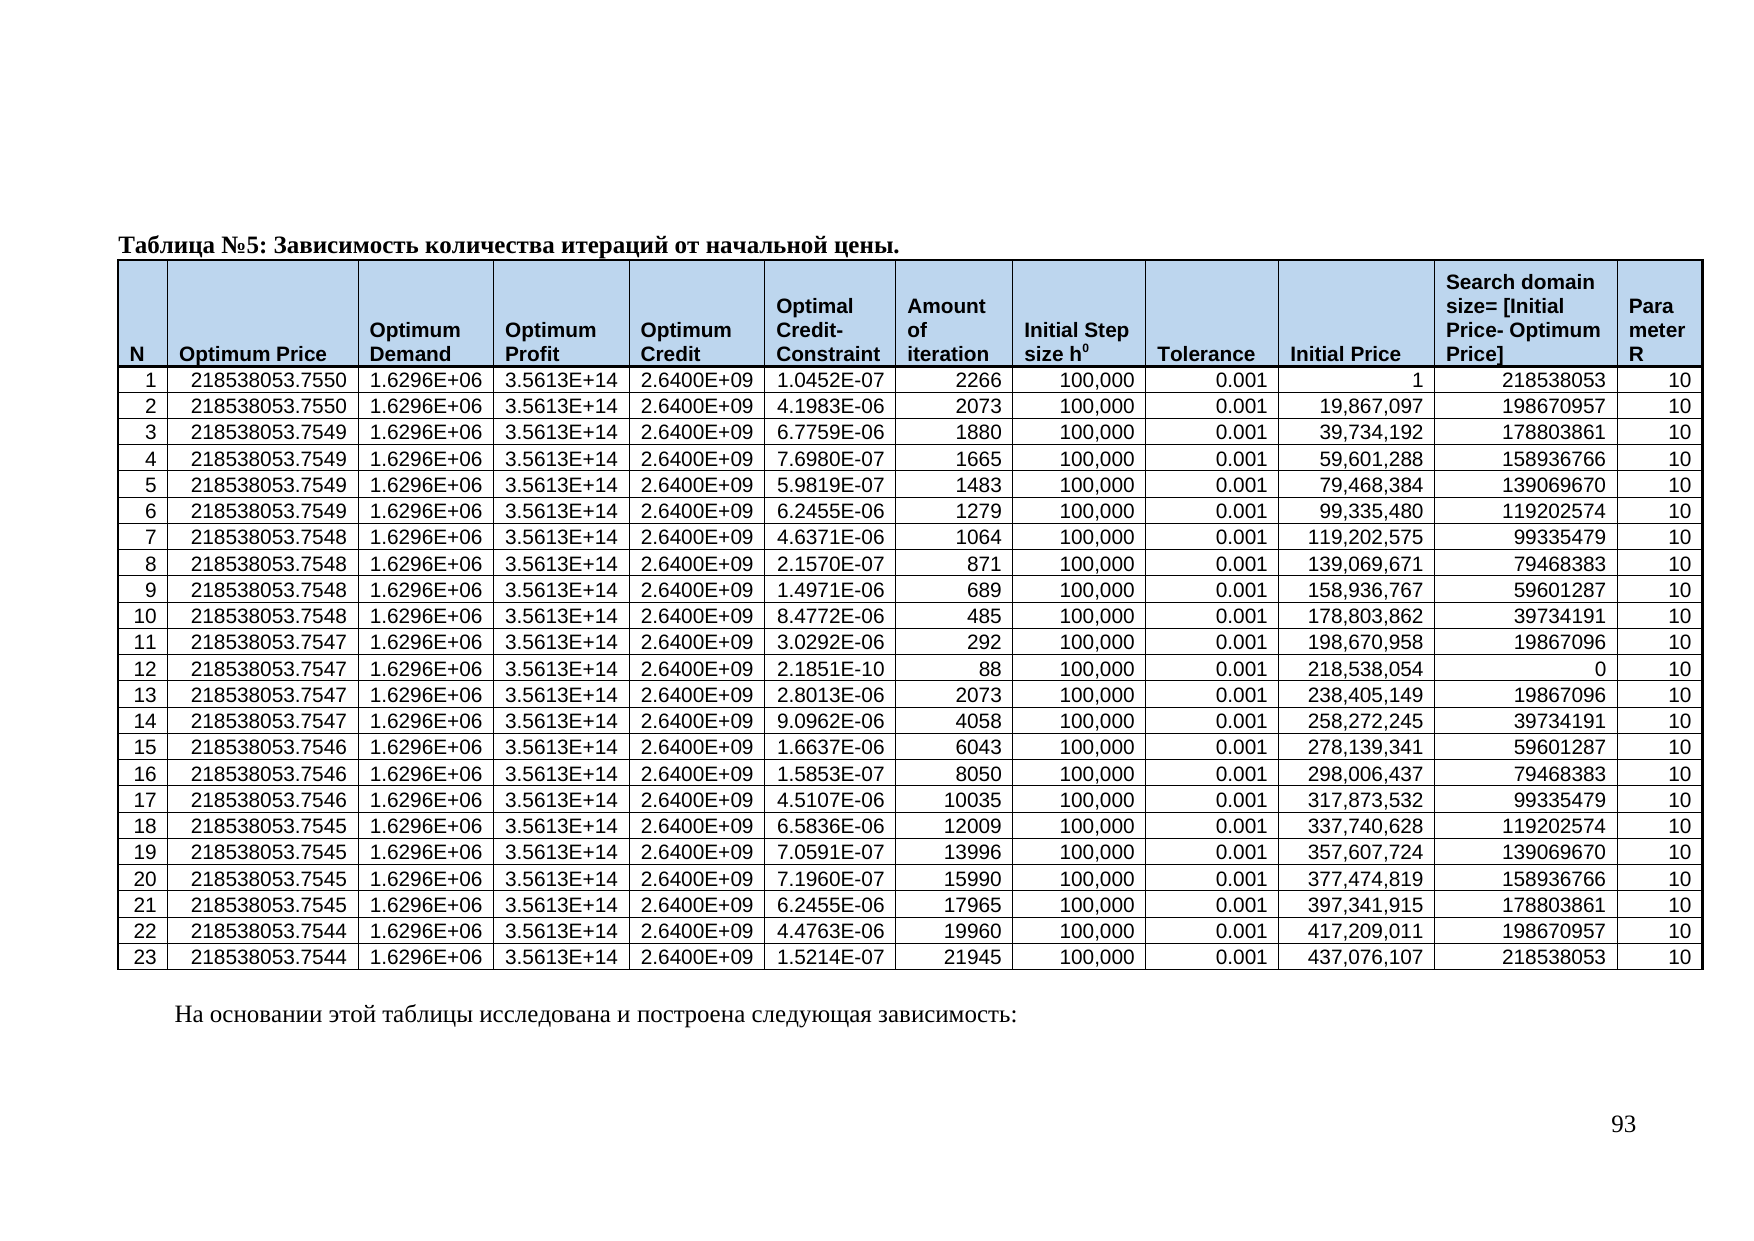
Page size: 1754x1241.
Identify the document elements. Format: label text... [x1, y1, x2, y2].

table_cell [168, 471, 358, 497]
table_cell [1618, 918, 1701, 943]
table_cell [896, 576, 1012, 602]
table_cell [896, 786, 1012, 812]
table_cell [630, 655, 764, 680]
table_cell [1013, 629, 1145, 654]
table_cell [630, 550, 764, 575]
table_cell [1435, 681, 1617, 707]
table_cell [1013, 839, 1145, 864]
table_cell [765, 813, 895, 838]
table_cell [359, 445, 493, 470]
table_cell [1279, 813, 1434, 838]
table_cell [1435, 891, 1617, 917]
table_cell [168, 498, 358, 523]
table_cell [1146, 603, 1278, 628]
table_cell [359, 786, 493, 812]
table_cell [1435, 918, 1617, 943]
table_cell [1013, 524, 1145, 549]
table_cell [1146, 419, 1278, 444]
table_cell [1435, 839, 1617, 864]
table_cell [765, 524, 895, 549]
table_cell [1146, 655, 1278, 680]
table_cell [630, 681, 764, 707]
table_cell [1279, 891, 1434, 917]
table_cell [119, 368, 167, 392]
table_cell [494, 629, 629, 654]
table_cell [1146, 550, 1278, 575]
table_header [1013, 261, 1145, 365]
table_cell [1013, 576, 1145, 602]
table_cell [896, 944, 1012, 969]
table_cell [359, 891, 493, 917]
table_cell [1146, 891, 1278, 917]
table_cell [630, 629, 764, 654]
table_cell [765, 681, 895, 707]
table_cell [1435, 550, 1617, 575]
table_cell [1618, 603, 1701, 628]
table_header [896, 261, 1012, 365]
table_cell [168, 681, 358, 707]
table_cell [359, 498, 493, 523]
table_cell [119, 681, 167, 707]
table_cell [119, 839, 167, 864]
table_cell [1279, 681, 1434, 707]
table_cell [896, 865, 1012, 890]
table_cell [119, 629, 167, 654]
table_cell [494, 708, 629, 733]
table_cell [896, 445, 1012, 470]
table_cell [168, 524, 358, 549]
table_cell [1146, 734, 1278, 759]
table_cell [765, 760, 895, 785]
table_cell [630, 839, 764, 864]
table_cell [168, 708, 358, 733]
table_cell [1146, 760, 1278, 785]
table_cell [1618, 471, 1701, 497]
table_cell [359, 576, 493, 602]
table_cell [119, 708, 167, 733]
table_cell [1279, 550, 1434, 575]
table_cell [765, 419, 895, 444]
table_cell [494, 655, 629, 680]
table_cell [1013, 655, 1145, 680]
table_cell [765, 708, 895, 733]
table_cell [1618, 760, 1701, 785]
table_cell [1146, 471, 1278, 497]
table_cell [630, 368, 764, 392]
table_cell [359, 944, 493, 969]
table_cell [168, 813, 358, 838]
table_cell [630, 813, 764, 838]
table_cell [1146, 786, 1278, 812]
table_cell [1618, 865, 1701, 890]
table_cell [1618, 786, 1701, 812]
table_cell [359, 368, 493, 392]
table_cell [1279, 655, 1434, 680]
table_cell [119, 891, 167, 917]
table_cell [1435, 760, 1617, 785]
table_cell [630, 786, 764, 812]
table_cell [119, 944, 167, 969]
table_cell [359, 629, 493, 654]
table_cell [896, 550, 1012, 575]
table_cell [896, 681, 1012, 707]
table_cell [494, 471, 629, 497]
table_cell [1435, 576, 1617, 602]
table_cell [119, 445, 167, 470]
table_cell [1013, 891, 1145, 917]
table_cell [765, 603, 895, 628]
text На основании этой таблицы исследована и построена следующая зависимость: [174, 999, 1636, 1028]
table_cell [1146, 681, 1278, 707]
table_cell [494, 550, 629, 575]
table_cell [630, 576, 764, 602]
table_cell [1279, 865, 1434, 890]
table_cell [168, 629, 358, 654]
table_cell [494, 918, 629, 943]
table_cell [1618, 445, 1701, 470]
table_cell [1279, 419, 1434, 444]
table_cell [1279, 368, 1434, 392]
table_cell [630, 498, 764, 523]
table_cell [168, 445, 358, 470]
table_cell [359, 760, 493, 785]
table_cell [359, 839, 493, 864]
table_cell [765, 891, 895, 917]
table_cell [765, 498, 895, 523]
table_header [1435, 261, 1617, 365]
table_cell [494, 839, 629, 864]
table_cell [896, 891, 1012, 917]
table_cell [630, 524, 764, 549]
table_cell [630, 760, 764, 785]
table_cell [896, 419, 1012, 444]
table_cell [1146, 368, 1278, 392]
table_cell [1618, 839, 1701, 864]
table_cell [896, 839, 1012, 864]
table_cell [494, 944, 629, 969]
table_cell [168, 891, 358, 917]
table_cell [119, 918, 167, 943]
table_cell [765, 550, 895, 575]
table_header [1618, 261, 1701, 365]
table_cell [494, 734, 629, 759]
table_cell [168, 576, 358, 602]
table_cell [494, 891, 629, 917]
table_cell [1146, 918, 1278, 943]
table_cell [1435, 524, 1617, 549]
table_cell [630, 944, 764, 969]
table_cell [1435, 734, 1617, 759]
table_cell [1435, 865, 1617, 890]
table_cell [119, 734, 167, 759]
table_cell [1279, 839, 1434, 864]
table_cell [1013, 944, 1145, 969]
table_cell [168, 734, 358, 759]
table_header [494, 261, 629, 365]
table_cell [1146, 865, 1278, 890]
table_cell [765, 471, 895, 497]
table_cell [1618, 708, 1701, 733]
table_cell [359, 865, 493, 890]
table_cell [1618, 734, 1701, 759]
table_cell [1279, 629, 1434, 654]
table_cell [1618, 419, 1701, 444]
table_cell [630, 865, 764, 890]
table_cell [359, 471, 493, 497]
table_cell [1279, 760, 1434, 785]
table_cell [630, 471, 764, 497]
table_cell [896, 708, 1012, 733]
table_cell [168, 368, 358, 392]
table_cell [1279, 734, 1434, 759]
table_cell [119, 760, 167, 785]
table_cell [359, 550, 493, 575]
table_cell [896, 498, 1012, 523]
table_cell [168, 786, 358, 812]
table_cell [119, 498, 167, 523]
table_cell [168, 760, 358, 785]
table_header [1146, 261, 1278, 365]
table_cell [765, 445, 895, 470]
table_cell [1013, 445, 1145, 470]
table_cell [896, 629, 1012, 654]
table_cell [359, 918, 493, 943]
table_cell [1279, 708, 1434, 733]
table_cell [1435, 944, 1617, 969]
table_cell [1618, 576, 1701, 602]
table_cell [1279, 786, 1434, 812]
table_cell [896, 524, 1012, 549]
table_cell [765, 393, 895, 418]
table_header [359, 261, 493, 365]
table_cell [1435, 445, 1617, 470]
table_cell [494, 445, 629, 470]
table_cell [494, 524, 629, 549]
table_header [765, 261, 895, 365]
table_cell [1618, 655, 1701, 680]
text Таблица №5: Зависимость количества итераций от начальной цены. [118, 230, 1636, 259]
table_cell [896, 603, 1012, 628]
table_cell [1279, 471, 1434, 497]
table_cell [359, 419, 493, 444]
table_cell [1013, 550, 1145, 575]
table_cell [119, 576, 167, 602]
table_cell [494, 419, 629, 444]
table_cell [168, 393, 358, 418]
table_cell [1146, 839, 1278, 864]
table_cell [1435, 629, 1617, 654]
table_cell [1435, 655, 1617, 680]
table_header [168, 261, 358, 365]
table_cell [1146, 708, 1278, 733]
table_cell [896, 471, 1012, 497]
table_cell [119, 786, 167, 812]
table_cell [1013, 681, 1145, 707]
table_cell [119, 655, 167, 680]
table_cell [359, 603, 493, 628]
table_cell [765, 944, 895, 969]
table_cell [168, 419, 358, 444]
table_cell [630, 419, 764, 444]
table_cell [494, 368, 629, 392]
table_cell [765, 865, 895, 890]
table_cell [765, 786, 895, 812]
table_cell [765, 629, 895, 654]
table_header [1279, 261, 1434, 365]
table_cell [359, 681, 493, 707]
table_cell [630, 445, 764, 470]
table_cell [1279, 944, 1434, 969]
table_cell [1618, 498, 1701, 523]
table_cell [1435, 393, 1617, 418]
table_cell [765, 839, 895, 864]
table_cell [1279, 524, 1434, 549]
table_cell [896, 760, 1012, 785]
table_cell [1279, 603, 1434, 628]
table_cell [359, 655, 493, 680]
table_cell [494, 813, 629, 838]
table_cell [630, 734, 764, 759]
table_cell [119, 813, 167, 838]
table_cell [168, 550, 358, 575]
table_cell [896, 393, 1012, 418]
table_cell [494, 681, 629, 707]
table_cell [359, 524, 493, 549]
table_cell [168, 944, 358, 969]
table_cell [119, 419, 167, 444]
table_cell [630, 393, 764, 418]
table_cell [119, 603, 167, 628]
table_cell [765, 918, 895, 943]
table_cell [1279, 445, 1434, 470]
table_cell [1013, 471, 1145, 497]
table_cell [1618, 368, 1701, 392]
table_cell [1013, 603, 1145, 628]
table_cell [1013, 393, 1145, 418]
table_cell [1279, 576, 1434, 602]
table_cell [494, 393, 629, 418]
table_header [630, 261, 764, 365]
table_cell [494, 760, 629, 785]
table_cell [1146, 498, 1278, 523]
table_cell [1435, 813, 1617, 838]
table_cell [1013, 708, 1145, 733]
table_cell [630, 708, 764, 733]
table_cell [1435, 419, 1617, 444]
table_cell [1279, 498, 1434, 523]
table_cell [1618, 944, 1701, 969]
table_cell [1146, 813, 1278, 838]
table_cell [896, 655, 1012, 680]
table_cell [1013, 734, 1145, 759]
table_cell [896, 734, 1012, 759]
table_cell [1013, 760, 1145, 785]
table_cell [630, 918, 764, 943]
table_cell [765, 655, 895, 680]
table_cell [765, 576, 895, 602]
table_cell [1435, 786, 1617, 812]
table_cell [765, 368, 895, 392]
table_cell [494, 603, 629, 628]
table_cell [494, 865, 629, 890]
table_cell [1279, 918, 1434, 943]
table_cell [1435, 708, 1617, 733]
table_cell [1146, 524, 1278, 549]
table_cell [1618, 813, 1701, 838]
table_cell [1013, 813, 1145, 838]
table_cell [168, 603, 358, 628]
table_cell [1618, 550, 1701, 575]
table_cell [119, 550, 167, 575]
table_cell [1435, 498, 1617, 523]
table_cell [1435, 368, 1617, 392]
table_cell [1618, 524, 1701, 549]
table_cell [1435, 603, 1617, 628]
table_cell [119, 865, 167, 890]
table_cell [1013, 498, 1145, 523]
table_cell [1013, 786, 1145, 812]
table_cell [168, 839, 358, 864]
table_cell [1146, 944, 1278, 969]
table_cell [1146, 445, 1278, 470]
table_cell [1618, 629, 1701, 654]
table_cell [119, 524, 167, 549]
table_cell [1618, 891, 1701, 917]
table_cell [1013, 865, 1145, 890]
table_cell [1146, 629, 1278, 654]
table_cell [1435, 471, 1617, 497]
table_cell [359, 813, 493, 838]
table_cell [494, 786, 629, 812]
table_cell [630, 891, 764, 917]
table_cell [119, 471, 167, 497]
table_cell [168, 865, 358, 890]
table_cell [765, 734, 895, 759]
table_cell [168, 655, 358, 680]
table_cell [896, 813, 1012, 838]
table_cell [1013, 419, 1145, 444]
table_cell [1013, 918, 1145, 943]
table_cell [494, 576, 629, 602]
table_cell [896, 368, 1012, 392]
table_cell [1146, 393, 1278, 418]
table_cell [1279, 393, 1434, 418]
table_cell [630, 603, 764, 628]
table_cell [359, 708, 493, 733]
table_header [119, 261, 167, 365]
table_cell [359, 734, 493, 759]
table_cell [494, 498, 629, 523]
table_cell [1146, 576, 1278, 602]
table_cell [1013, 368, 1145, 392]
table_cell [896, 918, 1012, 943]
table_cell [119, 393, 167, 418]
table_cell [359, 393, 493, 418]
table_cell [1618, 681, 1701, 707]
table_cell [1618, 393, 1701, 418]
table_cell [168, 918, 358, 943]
